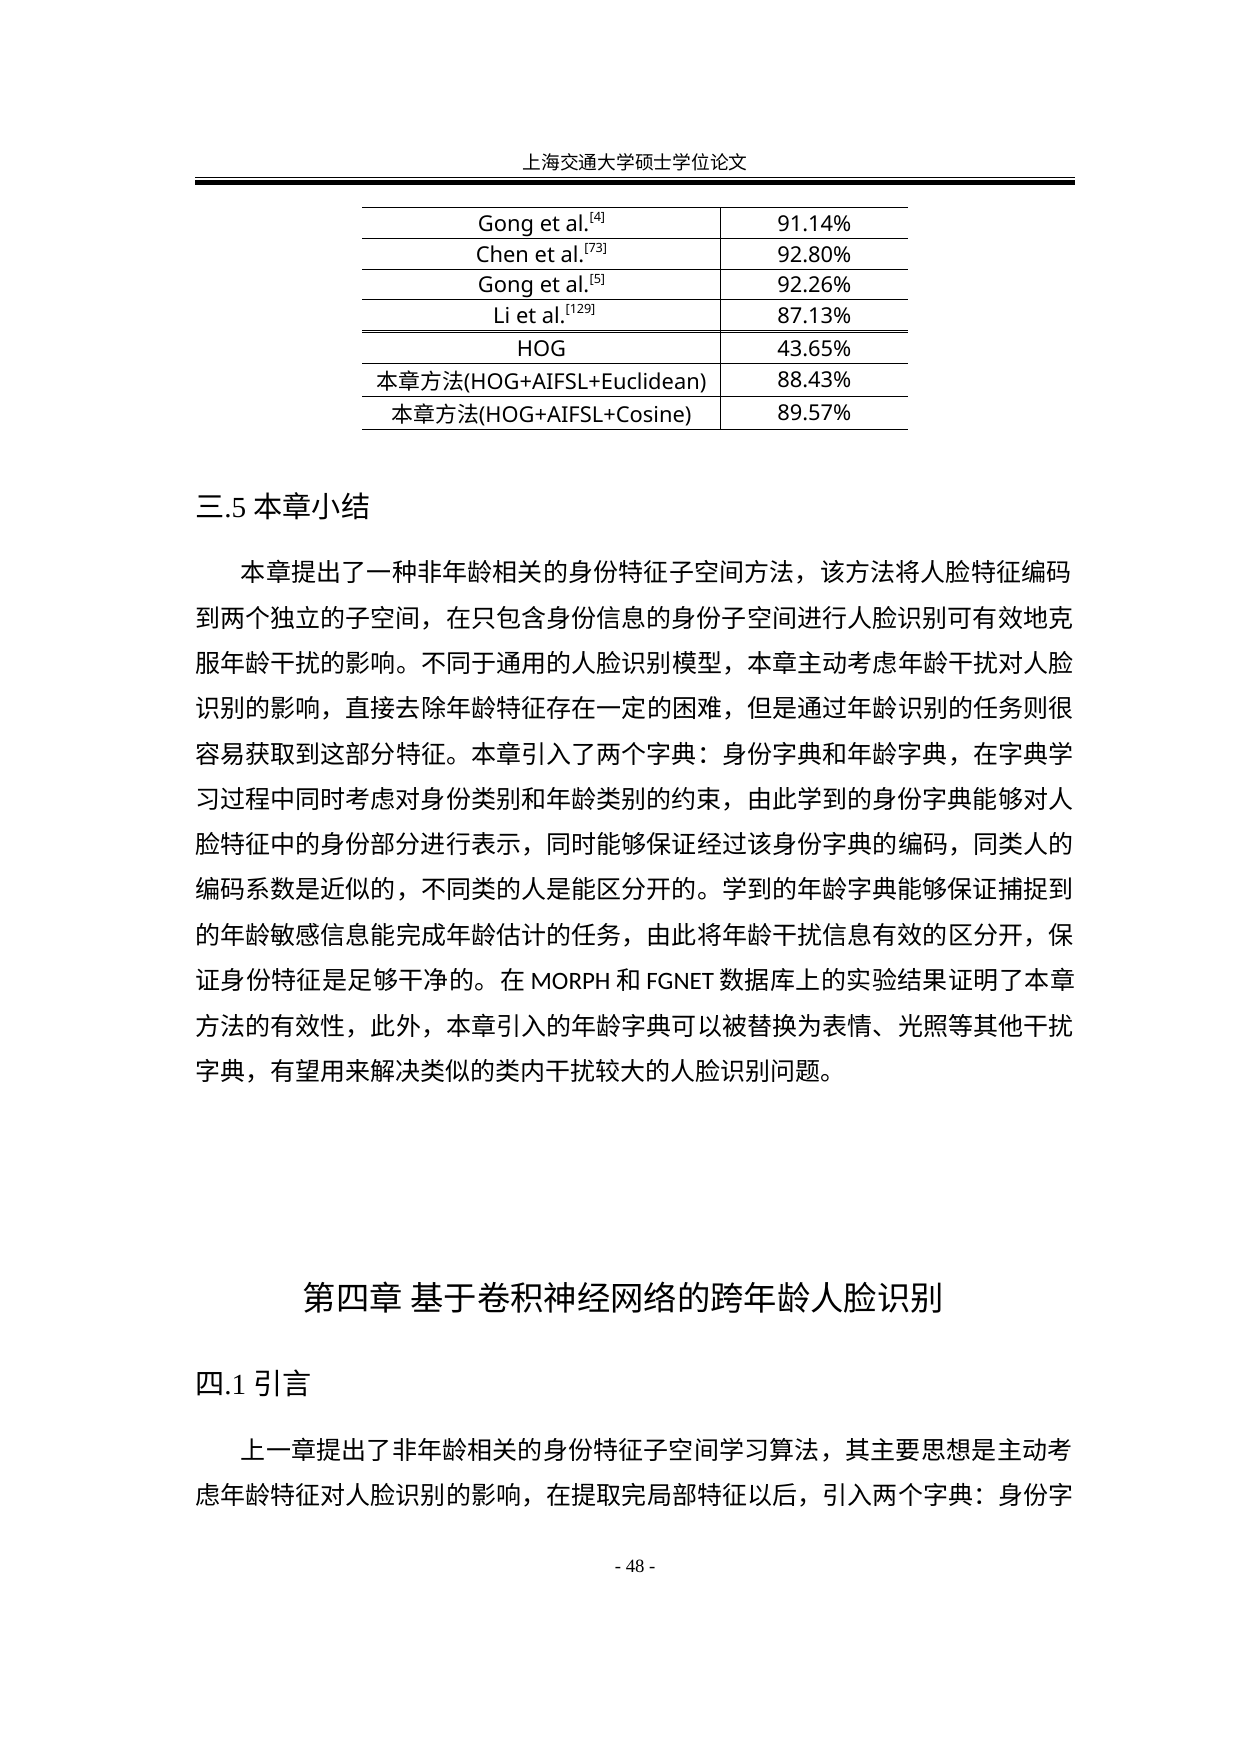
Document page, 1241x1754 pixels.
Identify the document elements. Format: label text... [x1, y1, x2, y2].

subtitle 引言 [195, 1361, 1075, 1403]
text 本章提出了一种非年龄相关的身份特征子空间方法，该方法将人脸特征编码到两个独立的子空间，在只包含身份信息的身份子空间进行人脸识别可有效地克服年龄干扰的影响。不同于通用的人脸识别模型，本章主动考虑年龄干扰对人脸识别的影响，直接去除年龄特征存在一定的困难，但是通过年龄识别的任务则很容易获取到这部分特征。本章引入了两个字典：身份字典和年龄字典，在字典学习过程中同时考虑对身份类别和年龄类别的约束，由此学到的身份字典能够对人脸特征中的身份部分进行表示，同时能够保证经过该身份字典的编码，同类人的编码系数是近似的，不同类的人是能区分开的。学到的年龄字典能够保证捕捉到的年龄敏感信息能完成年龄估计的任务，由此将年龄干扰信息有效的区分开，保证身份特征是足够干净的。在MORPH和FGNET数据库上的实验结果证明了本章方法的有效性，此外，本章引入的年龄字典可以被替换为表情、光照等其他干扰字典，有望用来解决类似的类内干扰较大的人脸识别问题。 [195, 553, 1075, 1087]
table_cell 92.80% [721, 239, 908, 268]
subtitle 本章小结 [195, 483, 1075, 526]
table_cell 88.43% [721, 364, 908, 396]
table_cell 92.26% [721, 270, 908, 299]
table_cell Chen et al.[73] [362, 239, 720, 268]
table_cell 本章方法(HOG+AIFSL+Euclidean) [362, 364, 720, 396]
subtitle 基于卷积神经网络的跨年龄人脸识别 [225, 1271, 1075, 1319]
table_cell Gong et al.[5] [362, 270, 720, 299]
table_cell Li et al.[129] [362, 300, 720, 330]
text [195, 1430, 1075, 1512]
table_cell Gong et al.[4] [362, 208, 720, 238]
table_cell 89.57% [721, 397, 908, 429]
table_cell 本章方法(HOG+AIFSL+Cosine) [362, 397, 720, 429]
table_cell 43.65% [721, 333, 908, 363]
table_cell HOG [362, 333, 720, 363]
table_cell 91.14% [721, 208, 908, 238]
table_cell 87.13% [721, 300, 908, 330]
